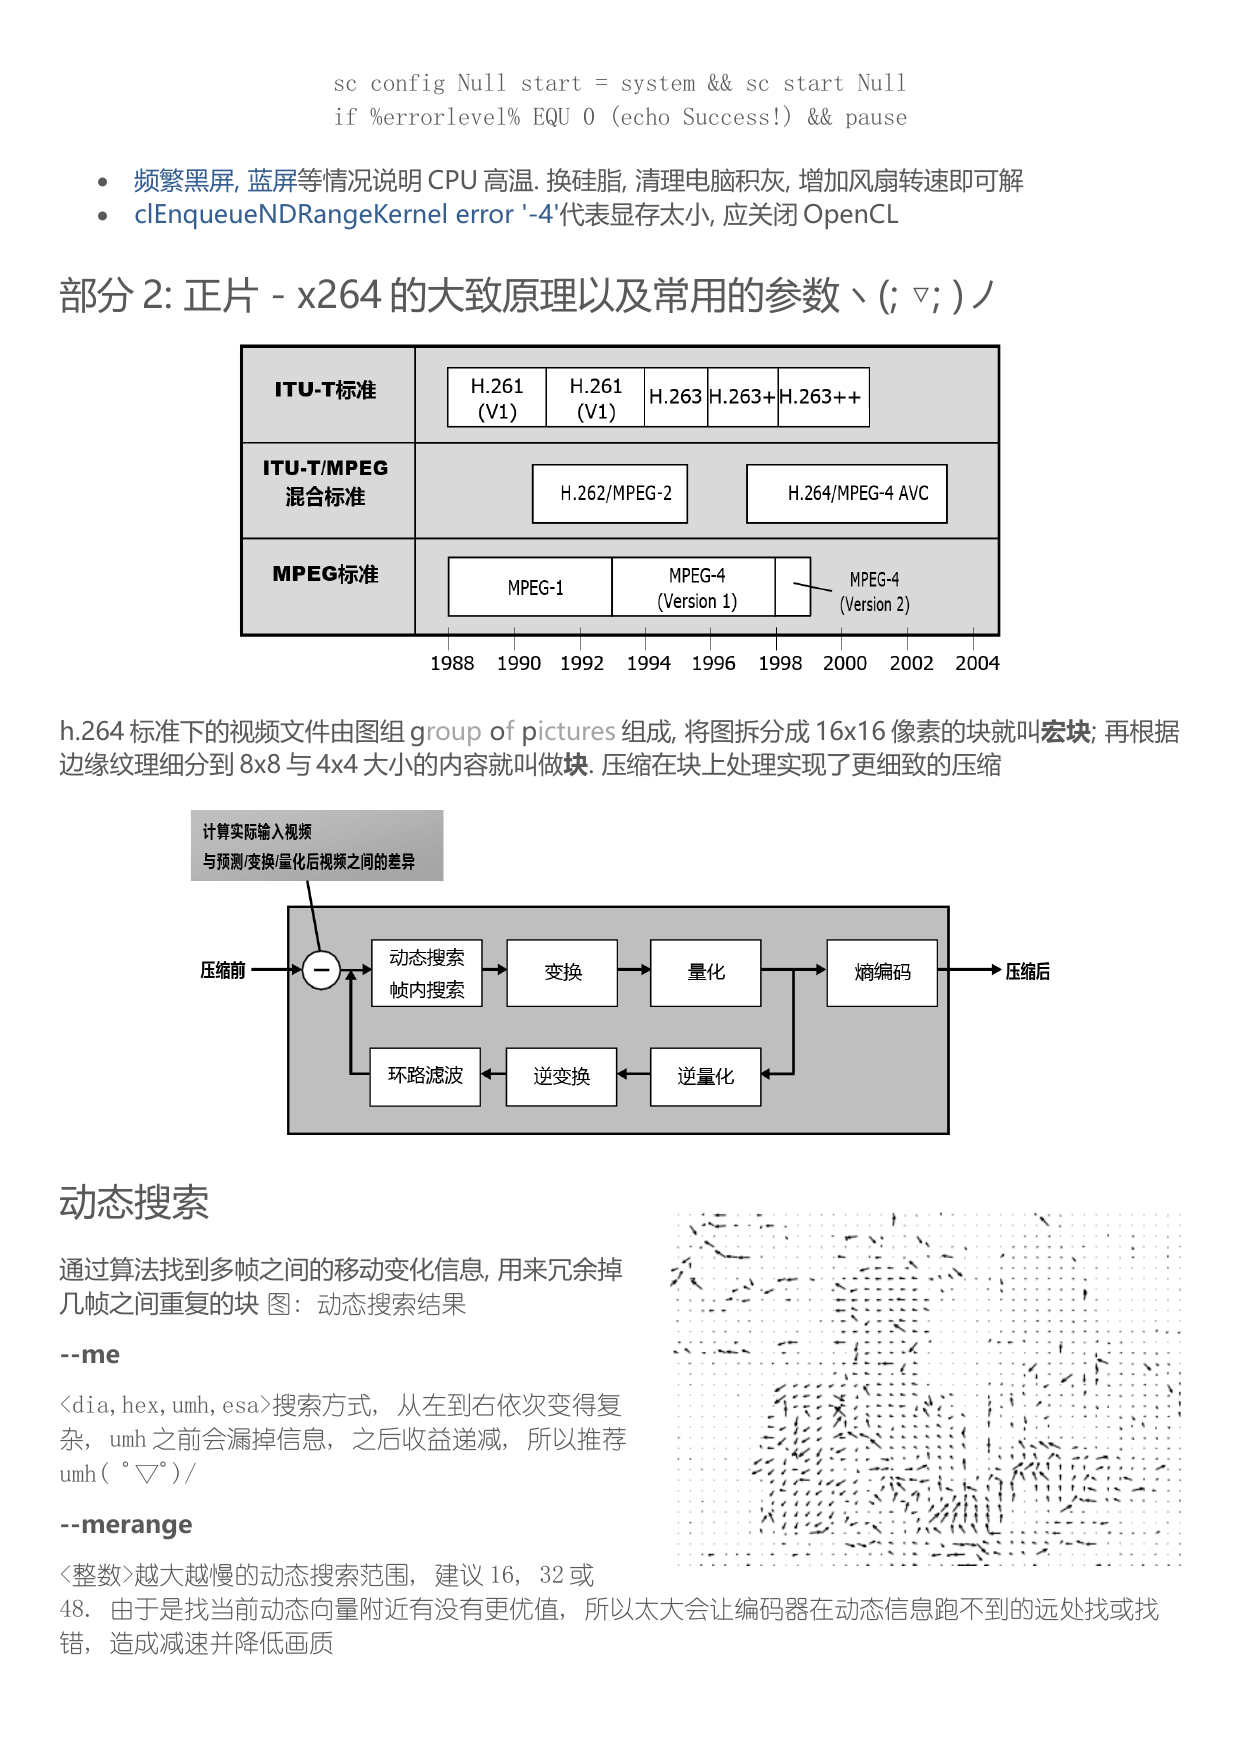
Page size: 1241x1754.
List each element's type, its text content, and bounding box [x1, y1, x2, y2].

list unknown option代表写错一个参数/多打一个空格, 造成相邻的字符被当成了参数值 [97, 162, 1181, 196]
list x264 [error]: could not open output file 'NUL'代表null.sys坏了, 先备份再替换一个新的即可. 打开txt, 保存为bat双击运行▽(・ｗ・▽) [97, 226, 1181, 293]
text <dia,hex,umh,esa>搜索方式, 从左到右依次变得复杂, umh之前会漏掉信息, 之后收益递减, 所以推荐umh( ﾟ▽ﾟ)/ [59, 1301, 1181, 1368]
list 频繁黑屏, 蓝屏等情况说明CPU高温. 换硅脂, 清理电脑积灰, 增加风扇转速即可解 [97, 420, 1181, 454]
text <整数>越大越慢的动态搜索范围, 建议16, 32或48. 由于是找当前动态向量附近有没有更优值, 所以太大会让编码器在动态信息跑不到的远处找或找错, 造成减速并降低画质 [59, 1436, 670, 1572]
text --no-fast-pskip [59, 1589, 670, 1623]
text --merange [59, 1385, 1181, 1419]
text if %errorlevel% EQU 0 (echo Success!) && pause [59, 357, 1181, 391]
text 通过算法找到多帧之间的移动变化信息, 用来冗余掉几帧之间重复的块 图: 动态搜索结果 [59, 1199, 1181, 1233]
subtitle 动态搜索 [59, 1114, 1181, 1182]
text h.264标准下的视频文件由图组group of pictures组成, 将图拆分成16x16像素的块就叫宏块; 再根据边缘纹理细分到8x8与4x4大小的内容就叫做块. 压缩在块上处理实现了更细致的压缩 [59, 999, 1181, 1067]
text sc config Null start = system && sc start Null [59, 323, 1181, 357]
text 压制软件中, 如果看到视频一下子就完成, 但输出的视频不能播放, 就顺着log进度窗口往上找, 找到error字样后根据报错分析: [59, 65, 1181, 133]
text --me [59, 1249, 1181, 1283]
list clEnqueueNDRangeKernel error '-4'代表显存太小, 应关闭OpenCL [97, 483, 1181, 517]
picture [239, 630, 1001, 956]
picture [670, 1398, 1182, 1754]
subtitle 部分2: 正片 - x264的大致原理以及常用的参数ヽ(; ▽; )ノ [59, 546, 1181, 614]
